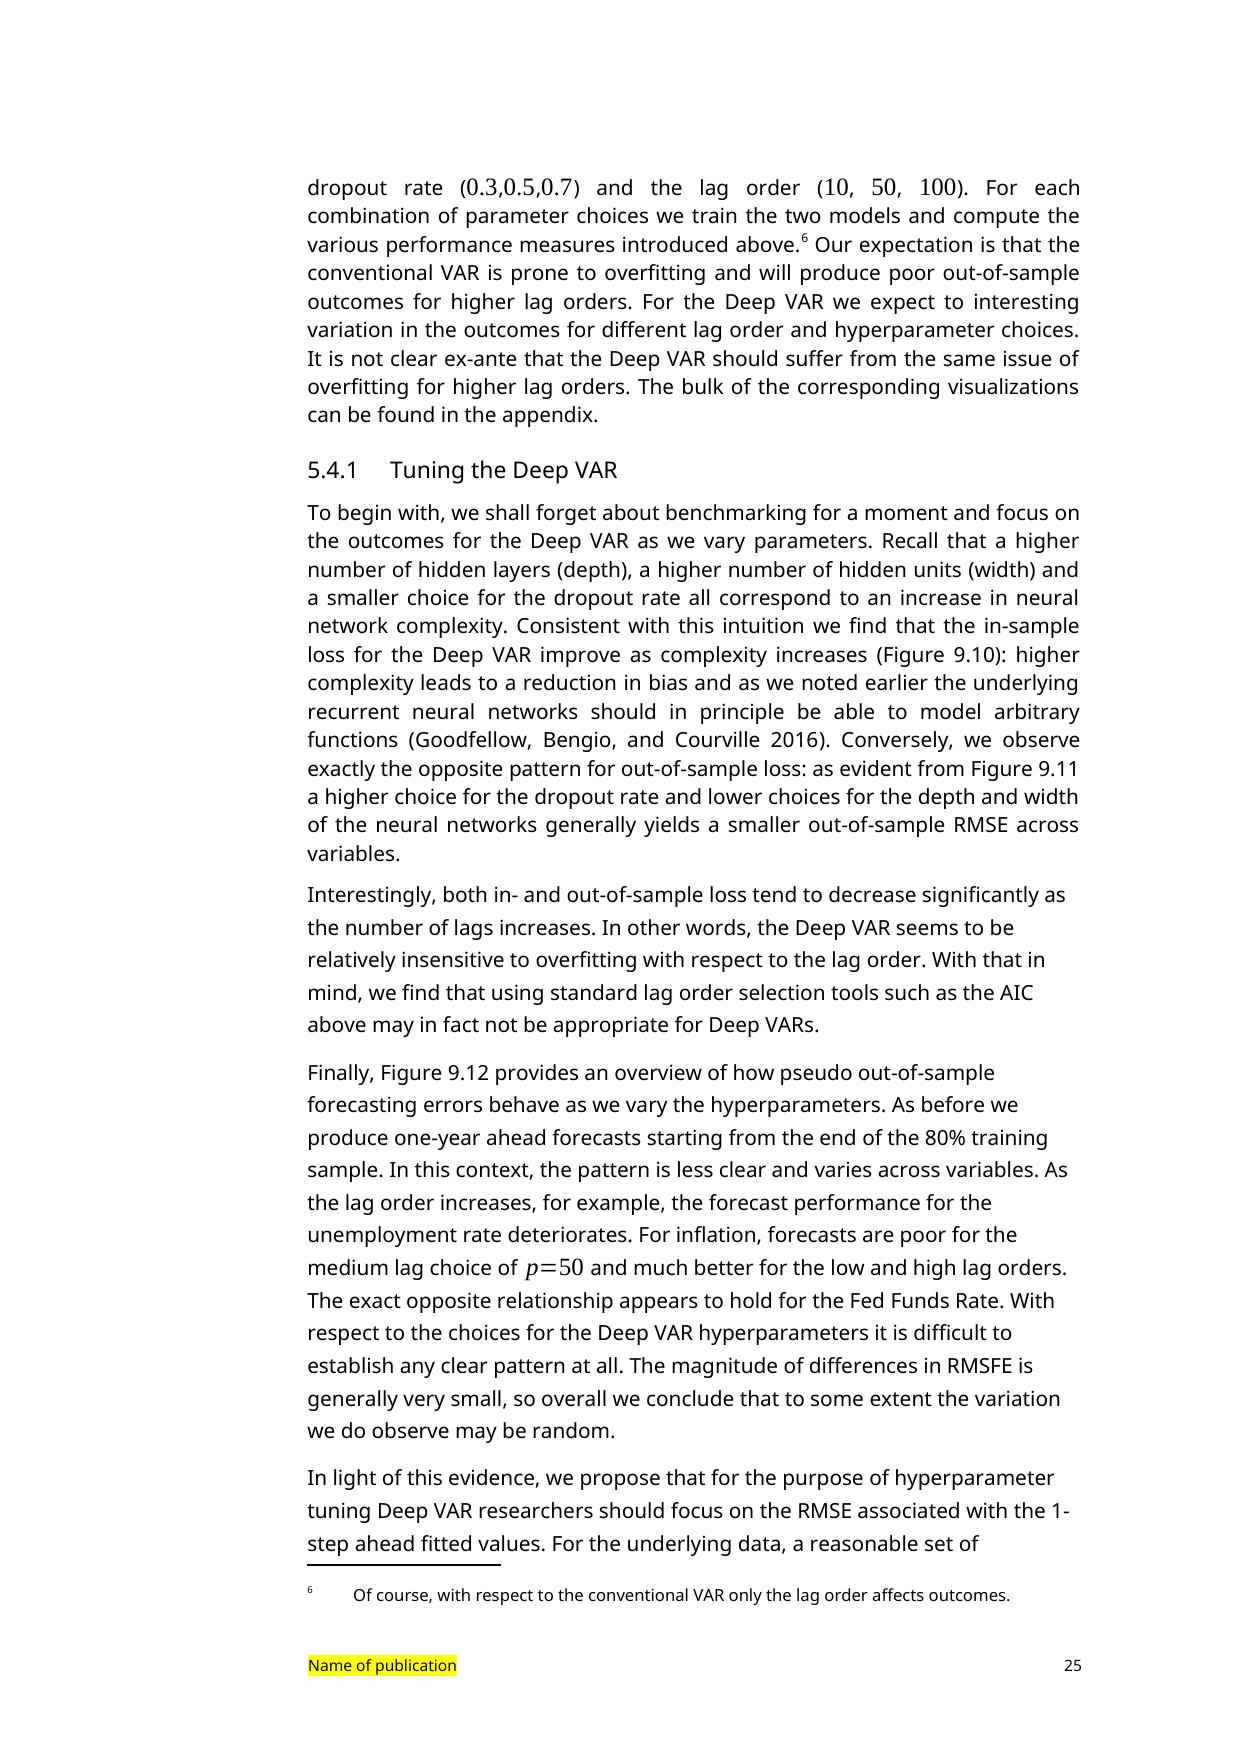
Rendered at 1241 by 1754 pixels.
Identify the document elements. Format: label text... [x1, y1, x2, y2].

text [307, 173, 1081, 429]
text Finally, Figure 9.12 provides an overview of how pseudo out-of-sample forecasting errors behave as we vary the hyperparameters. As before we produce one-year ahead forecasts starting from the end of the 80% training sample. In this context, the pattern is less clear and varies across variables. As the lag order increases, for example, the forecast performance for the unemployment rate deteriorates. For inflation, forecasts are poor for the medium lag choice of and much better for the low and high lag orders. The exact opposite relationship appears to hold for the Fed Funds Rate. With respect to the choices for the Deep VAR hyperparameters it is difficult to establish any clear pattern at all. The magnitude of differences in RMSFE is generally very small, so overall we conclude that to some extent the variation we do observe may be random. [307, 1058, 1081, 1445]
text Interestingly, both in- and out-of-sample loss tend to decrease significantly as the number of lags increases. In other words, the Deep VAR seems to be relatively insensitive to overfitting with respect to the lag order. With that in mind, we find that using standard lag order selection tools such as the AIC above may in fact not be appropriate for Deep VARs. [307, 880, 1081, 1039]
subtitle 5.4.1 Tuning the Deep VAR [307, 454, 1081, 485]
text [307, 1463, 1081, 1557]
text To begin with, we shall forget about benchmarking for a moment and focus on the outcomes for the Deep VAR as we vary parameters. Recall that a higher number of hidden layers (depth), a higher number of hidden units (width) and a smaller choice for the dropout rate all correspond to an increase in neural network complexity. Consistent with this intuition we find that the in-sample loss for the Deep VAR improve as complexity increases (Figure 9.10): higher complexity leads to a reduction in bias and as we noted earlier the underlying recurrent neural networks should in principle be able to model arbitrary functions (Goodfellow, Bengio, and Courville 2016). Conversely, we observe exactly the opposite pattern for out-of-sample loss: as evident from Figure 9.11 a higher choice for the dropout rate and lower choices for the depth and width of the neural networks generally yields a smaller out-of-sample RMSE across variables. [307, 498, 1081, 867]
